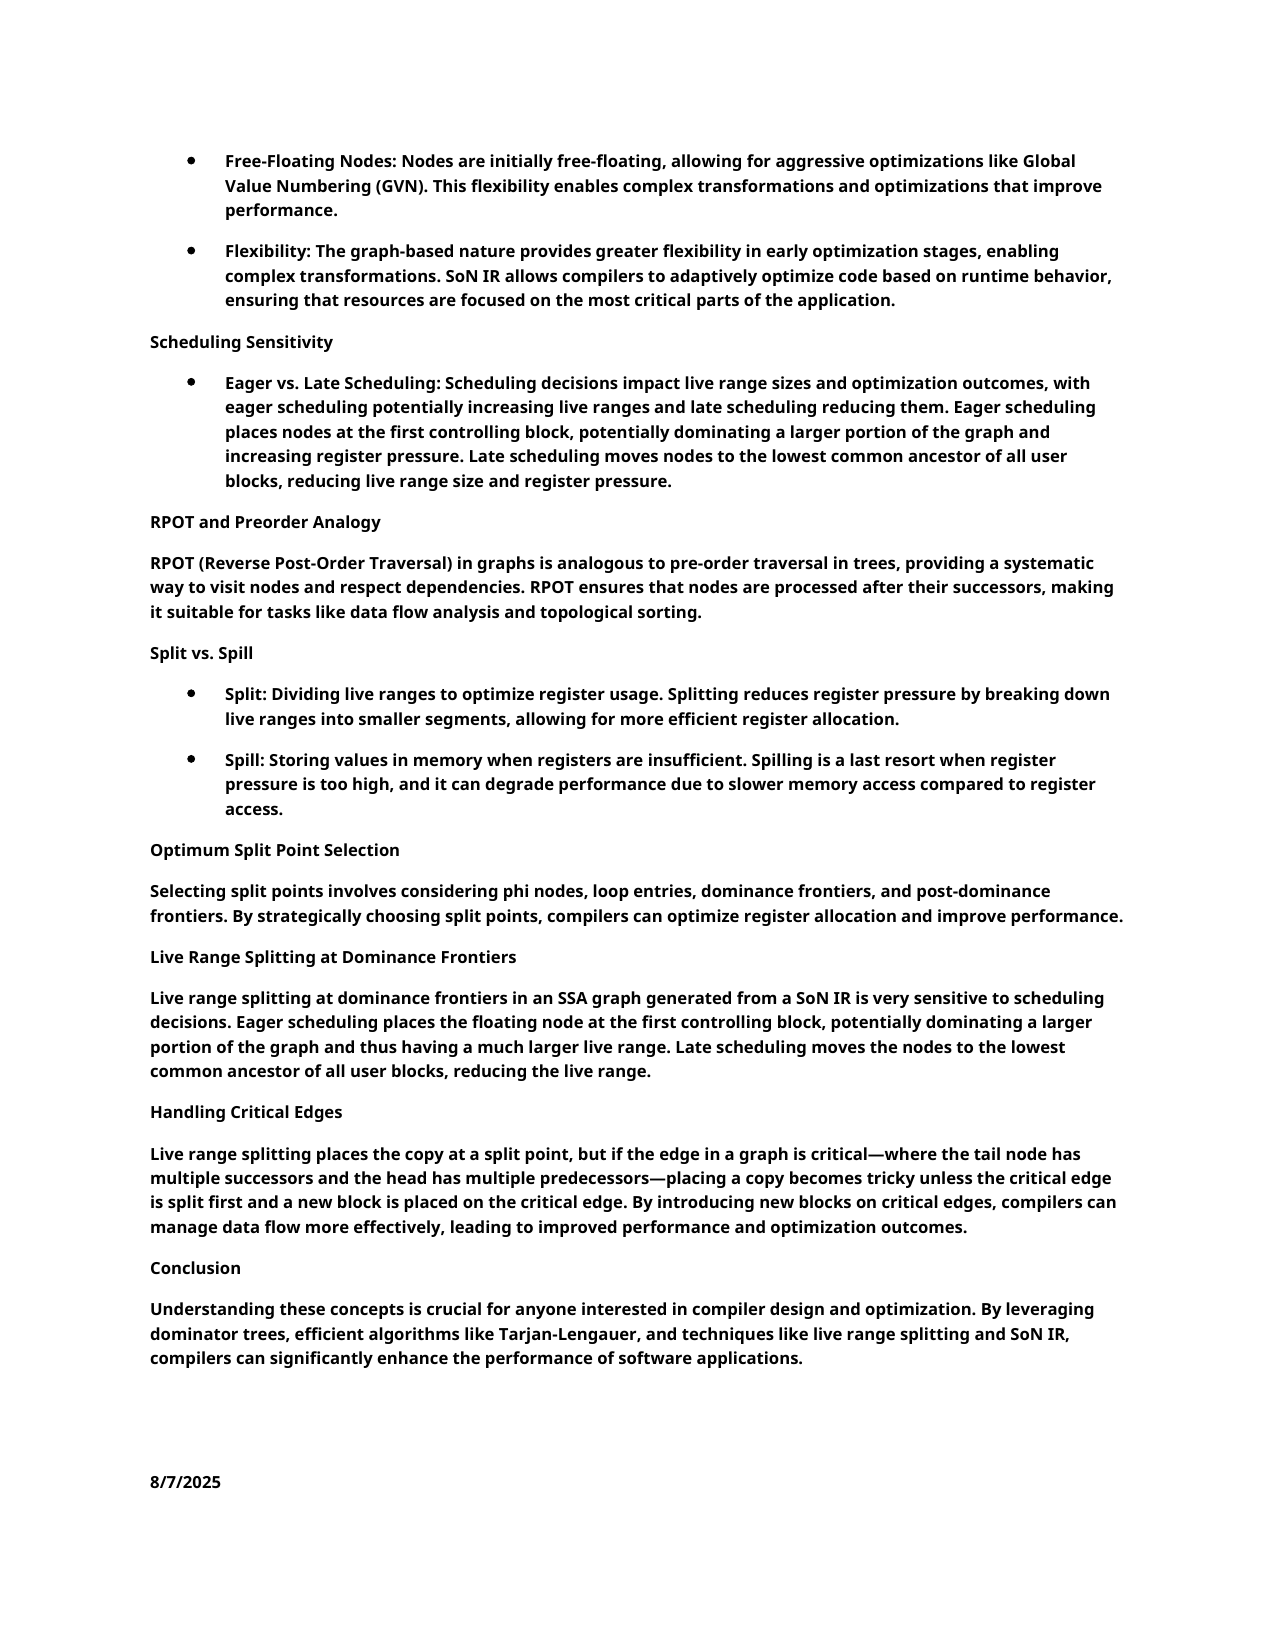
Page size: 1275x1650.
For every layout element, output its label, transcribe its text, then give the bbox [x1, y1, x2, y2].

text Conclusion [150, 1257, 1125, 1279]
text Optimum Split Point Selection [150, 838, 1125, 861]
text Split vs. Spill [150, 642, 1125, 664]
list Flexibility: The graph-based nature provides greater flexibility in early optimization stages, enabling complex transformations. SoN IR allows compilers to adaptively optimize code based on runtime behavior, ensuring that resources are focused on the most critical parts of the application. [187, 240, 1125, 312]
list Split: Dividing live ranges to optimize register usage. Splitting reduces register pressure by breaking down live ranges into smaller segments, allowing for more efficient register allocation. [187, 683, 1125, 730]
text Selecting split points involves considering phi nodes, loop entries, dominance frontiers, and post-dominance frontiers. By strategically choosing split points, compilers can optimize register allocation and improve performance. [150, 880, 1125, 927]
text Live Range Splitting at Dominance Frontiers [150, 945, 1125, 968]
text Live range splitting places the copy at a split point, but if the edge in a graph is critical—where the tail node has multiple successors and the head has multiple predecessors—placing a copy becomes tricky unless the critical edge is split first and a new block is placed on the critical edge. By introducing new blocks on critical edges, compilers can manage data flow more effectively, leading to improved performance and optimization outcomes. [150, 1142, 1125, 1238]
text 8/7/2025 [150, 1470, 1125, 1493]
list Free-Floating Nodes: Nodes are initially free-floating, allowing for aggressive optimizations like Global Value Numbering (GVN). This flexibility enables complex transformations and optimizations that improve performance. [187, 150, 1125, 222]
text Handling Critical Edges [150, 1101, 1125, 1124]
text Understanding these concepts is crucial for anyone interested in compiler design and optimization. By leveraging dominator trees, efficient algorithms like Tarjan-Lengauer, and techniques like live range splitting and SoN IR, compilers can significantly enhance the performance of software applications. [150, 1298, 1125, 1369]
text RPOT (Reverse Post-Order Traversal) in graphs is analogous to pre-order traversal in trees, providing a systematic way to visit nodes and respect dependencies. RPOT ensures that nodes are processed after their successors, making it suitable for tasks like data flow analysis and topological sorting. [150, 552, 1125, 623]
text Live range splitting at dominance frontiers in an SSA graph generated from a SoN IR is very sensitive to scheduling decisions. Eager scheduling places the floating node at the first controlling block, potentially dominating a larger portion of the graph and thus having a much larger live range. Late scheduling moves the nodes to the lowest common ancestor of all user blocks, reducing the live range. [150, 986, 1125, 1083]
list Eager vs. Late Scheduling: Scheduling decisions impact live range sizes and optimization outcomes, with eager scheduling potentially increasing live ranges and late scheduling reducing them. Eager scheduling places nodes at the first controlling block, potentially dominating a larger portion of the graph and increasing register pressure. Late scheduling moves nodes to the lowest common ancestor of all user blocks, reducing live range size and register pressure. [187, 371, 1125, 492]
list Spill: Storing values in memory when registers are insufficient. Spilling is a last resort when register pressure is too high, and it can degrade performance due to slower memory access compared to register access. [187, 748, 1125, 820]
text Scheduling Sensitivity [150, 330, 1125, 353]
text RPOT and Preorder Analogy [150, 510, 1125, 533]
